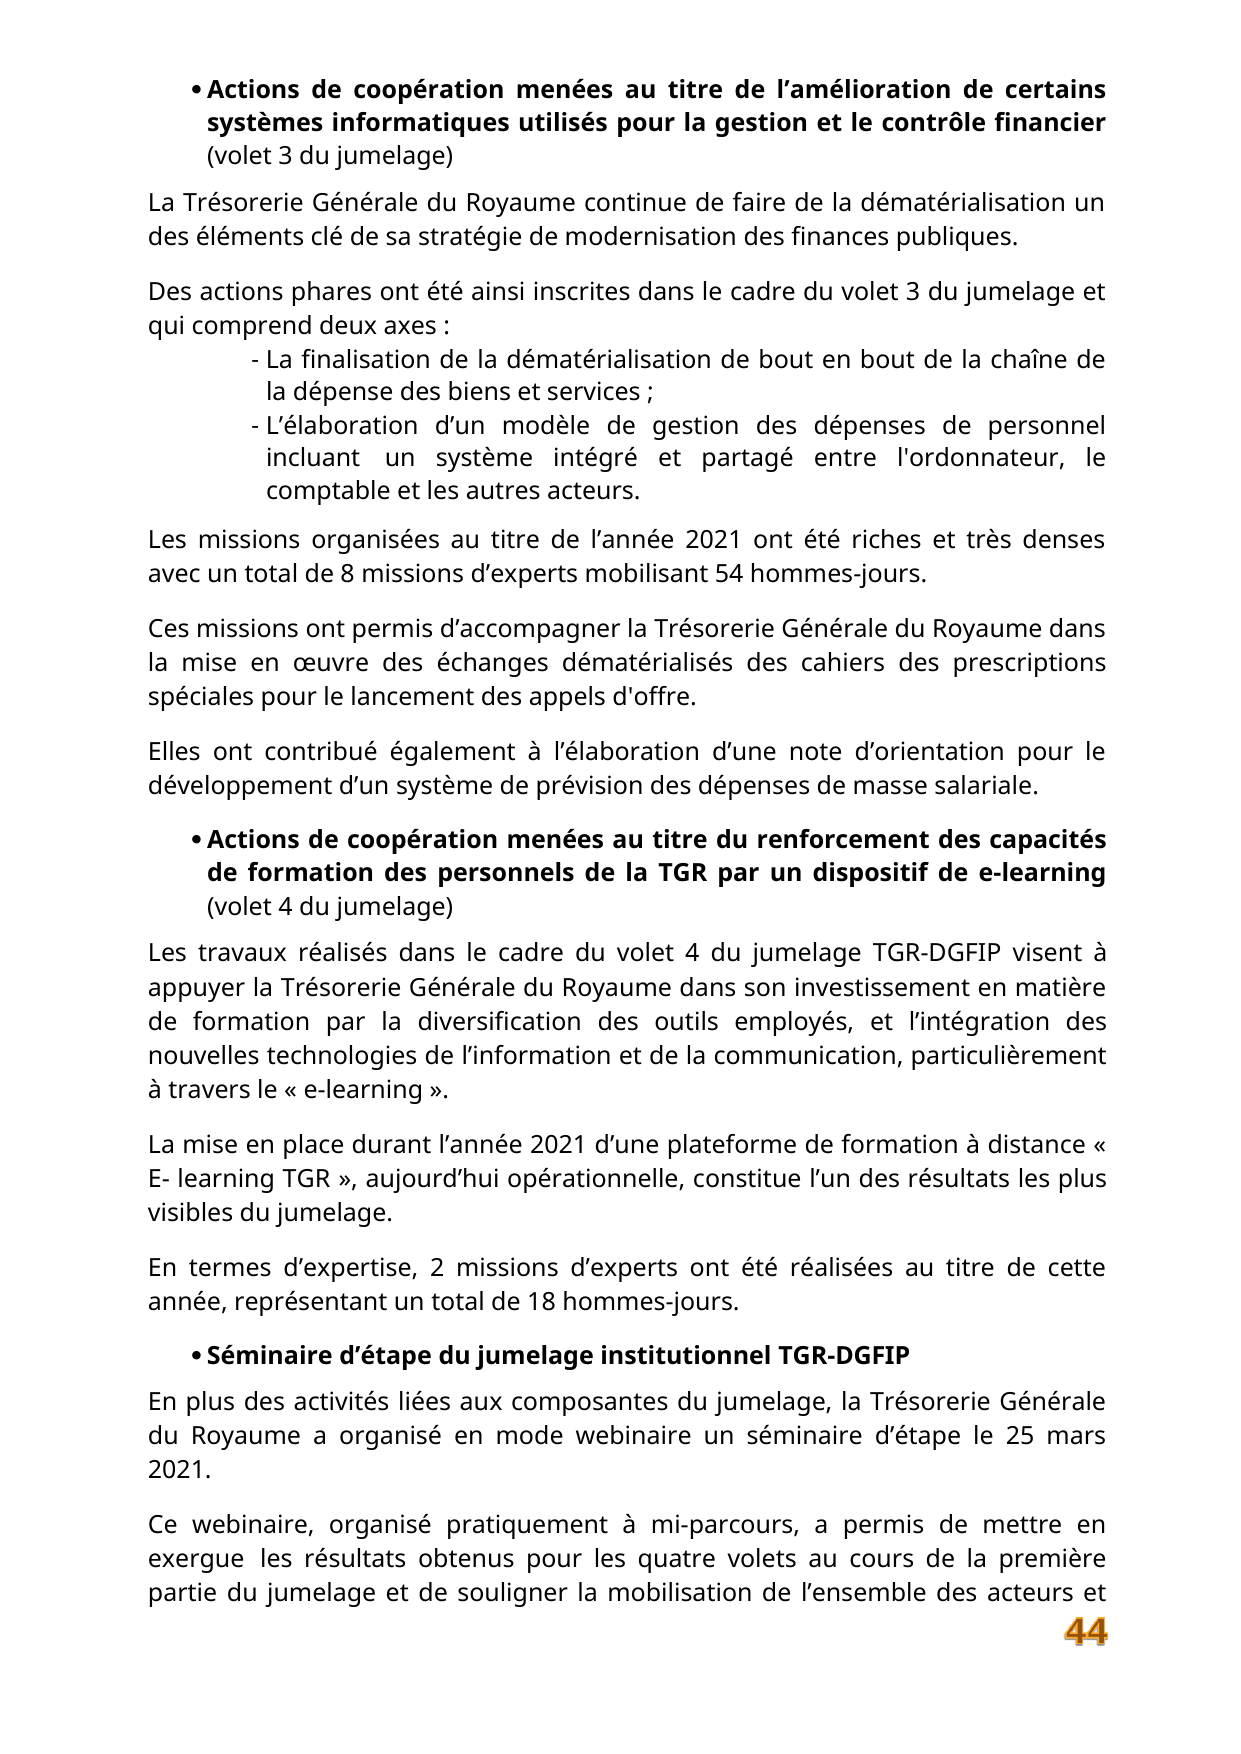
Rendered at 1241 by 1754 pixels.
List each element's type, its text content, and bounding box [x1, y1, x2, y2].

subtitle Actions de coopération menées au titre du renforcement des capacités de formation des personnels de la TGR par un dispositif de e-learning (volet 4 du jumelage) [192, 822, 1108, 922]
list L’élaboration d’un modèle de gestion des dépenses de personnel incluant un système intégré et partagé entre l'ordonnateur, le comptable et les autres acteurs. [251, 408, 1107, 506]
text Ces missions ont permis d’accompagner la Trésorerie Générale du Royaume dans la mise en œuvre des échanges dématérialisés des cahiers des prescriptions spéciales pour le lancement des appels d'offre. [148, 610, 1107, 713]
picture [1063, 1617, 1109, 1647]
text En plus des activités liées aux composantes du jumelage, la Trésorerie Générale du Royaume a organisé en mode webinaire un séminaire d’étape le 25 mars 2021. [148, 1384, 1108, 1486]
text Les missions organisées au titre de l’année 2021 ont été riches et très denses avec un total de 8 missions d’experts mobilisant 54 hommes-jours. [148, 522, 1107, 590]
subtitle Actions de coopération menées au titre de l’amélioration de certains systèmes informatiques utilisés pour la gestion et le contrôle financier (volet 3 du jumelage) [192, 72, 1107, 172]
subtitle Séminaire d’étape du jumelage institutionnel TGR-DGFIP [192, 1338, 1211, 1372]
list La finalisation de la dématérialisation de bout en bout de la chaîne de la dépense des biens et services ; [251, 343, 1107, 407]
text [148, 1506, 1107, 1608]
text En termes d’expertise, 2 missions d’experts ont été réalisées au titre de cette année, représentant un total de 18 hommes-jours. [148, 1249, 1108, 1317]
text La mise en place durant l’année 2021 d’une plateforme de formation à distance « E- learning TGR », aujourd’hui opérationnelle, constitue l’un des résultats les plus visibles du jumelage. [148, 1126, 1108, 1228]
text Des actions phares ont été ainsi inscrites dans le cadre du volet 3 du jumelage et qui comprend deux axes : [148, 273, 1107, 342]
text Elles ont contribué également à l’élaboration d’une note d’orientation pour le développement d’un système de prévision des dépenses de masse salariale. [148, 733, 1107, 801]
text Les travaux réalisés dans le cadre du volet 4 du jumelage TGR-DGFIP visent à appuyer la Trésorerie Générale du Royaume dans son investissement en matière de formation par la diversification des outils employés, et l’intégration des nouvelles technologies de l’information et de la communication, particulièrement à travers le « e-learning ». [148, 935, 1108, 1105]
text La Trésorerie Générale du Royaume continue de faire de la dématérialisation un des éléments clé de sa stratégie de modernisation des finances publiques. [148, 185, 1106, 253]
